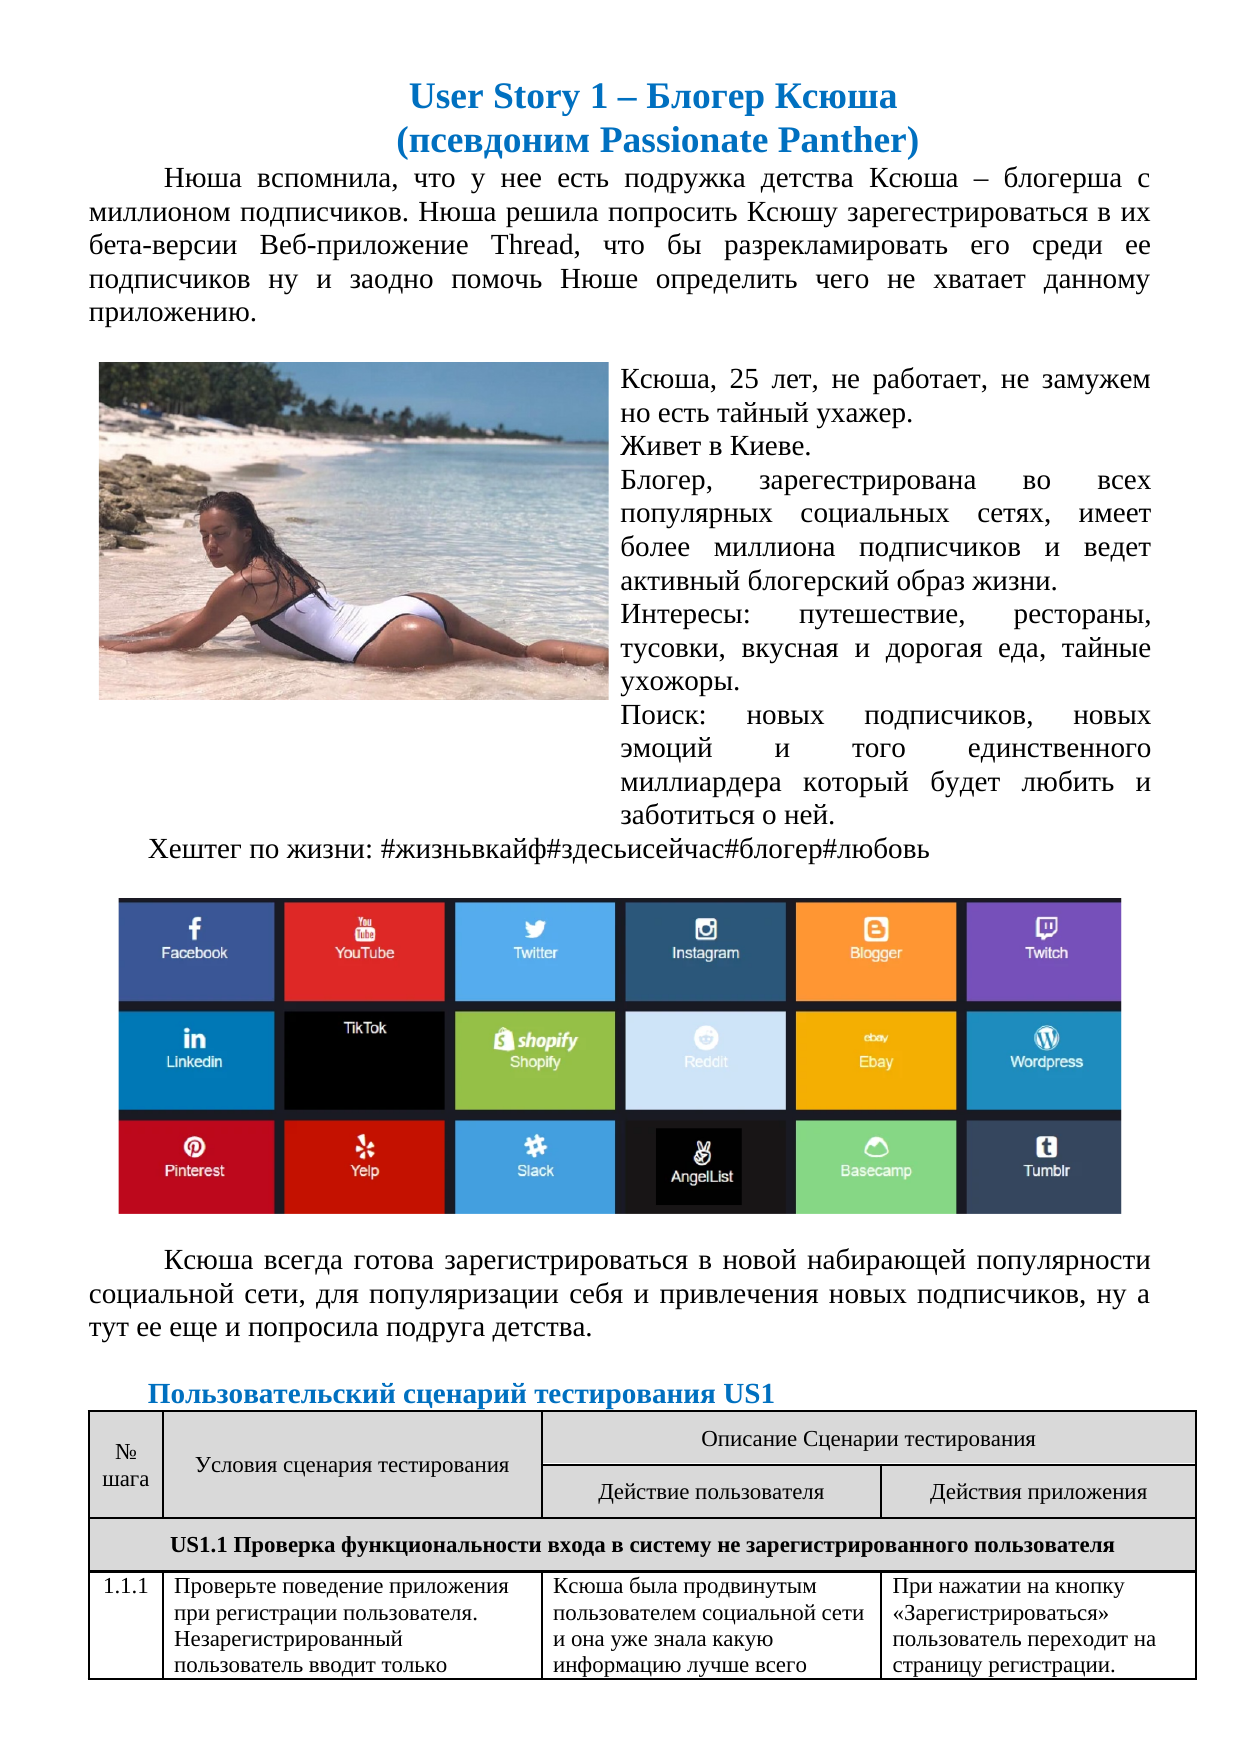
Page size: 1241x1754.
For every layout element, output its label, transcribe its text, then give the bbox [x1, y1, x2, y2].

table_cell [164, 1573, 541, 1678]
picture [98, 362, 609, 700]
text Блогер, зарегестрирована во всех популярных социальных сетях, имеет более миллиона подписчиков и ведет активный блогерский образ жизни. [620, 462, 1152, 596]
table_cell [543, 1573, 880, 1678]
text Хештег по жизни: #жизньвкайф#здесьисейчас#блогер#любовь [89, 831, 1152, 864]
text Ксюша всегда готова зарегистрироваться в новой набирающей популярности социальной сети, для популяризации себя и привлечения новых подписчиков, ну а тут ее еще и попросила подруга детства. [89, 1242, 1152, 1343]
text Нюша вспомнила, что у нее есть подружка детства Ксюша – блогерша с миллионом подписчиков. Нюша решила попросить Ксюшу зарегестрироваться в их бета-версии Веб-приложение Thread, что бы разрекламировать его среди ее подписчиков ну и заодно помочь Нюше определить чего не хватает данному приложению. [89, 160, 1152, 328]
table_header Описание Сценарии тестирования [543, 1412, 1195, 1463]
table_cell Действия приложения [882, 1466, 1195, 1517]
text Интересы: путешествие, рестораны, тусовки, вкусная и дорогая еда, тайные ухожоры. [620, 596, 1152, 697]
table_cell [882, 1573, 1195, 1678]
text Ксюша, 25 лет, не работает, не замужем но есть тайный ухажер. [620, 361, 1152, 428]
table_cell Действие пользователя [543, 1466, 880, 1517]
table_cell 1.1.1 [90, 1573, 162, 1678]
text Поиск: новых подписчиков, новых эмоций и того единственного миллиардера который будет любить и заботиться о ней. [620, 697, 1152, 831]
table_header Условия сценария тестирования [164, 1412, 541, 1517]
text Пользовательский сценарий тестирования US1 [89, 1377, 1152, 1410]
text Живет в Киеве. [620, 428, 1152, 462]
table_cell US1.1 Проверка функциональности входа в систему не зарегистрированного пользователя [90, 1519, 1195, 1570]
text User Story 1 – Блогер Ксюша (псевдоним Passionate Panther) [164, 74, 1152, 160]
table_header № шага [90, 1412, 162, 1517]
